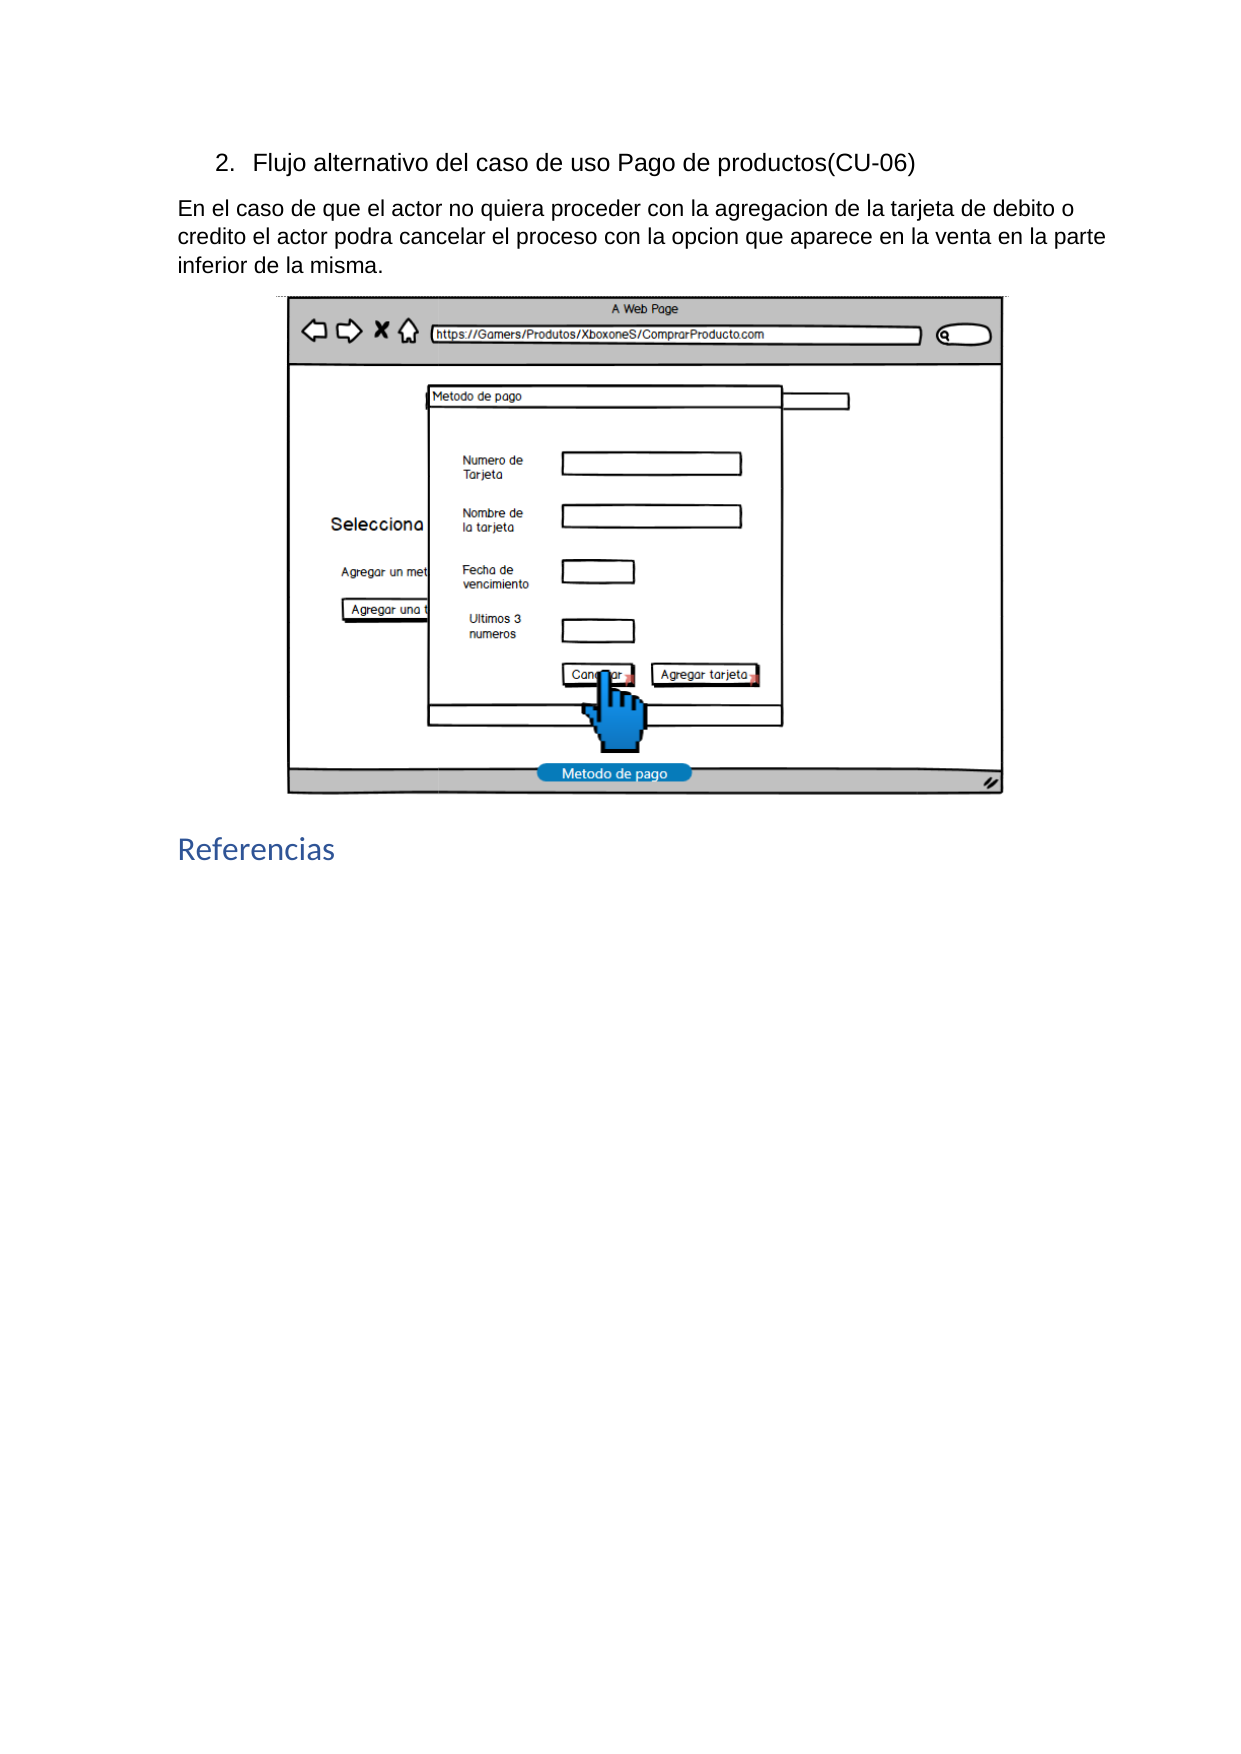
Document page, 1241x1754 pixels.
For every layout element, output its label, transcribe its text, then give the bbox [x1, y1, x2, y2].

picture [276, 296, 1009, 802]
subtitle Referencias [177, 828, 1107, 869]
text En el caso de que el actor no quiera proceder con la agregacion de la tarjeta de debito o credito el actor podra cancelar el proceso con la opcion que aparece en la venta en la parte inferior de la misma. [177, 195, 1107, 278]
list Flujo alternativo del caso de uso Pago de productos(CU-06) [215, 148, 1107, 176]
